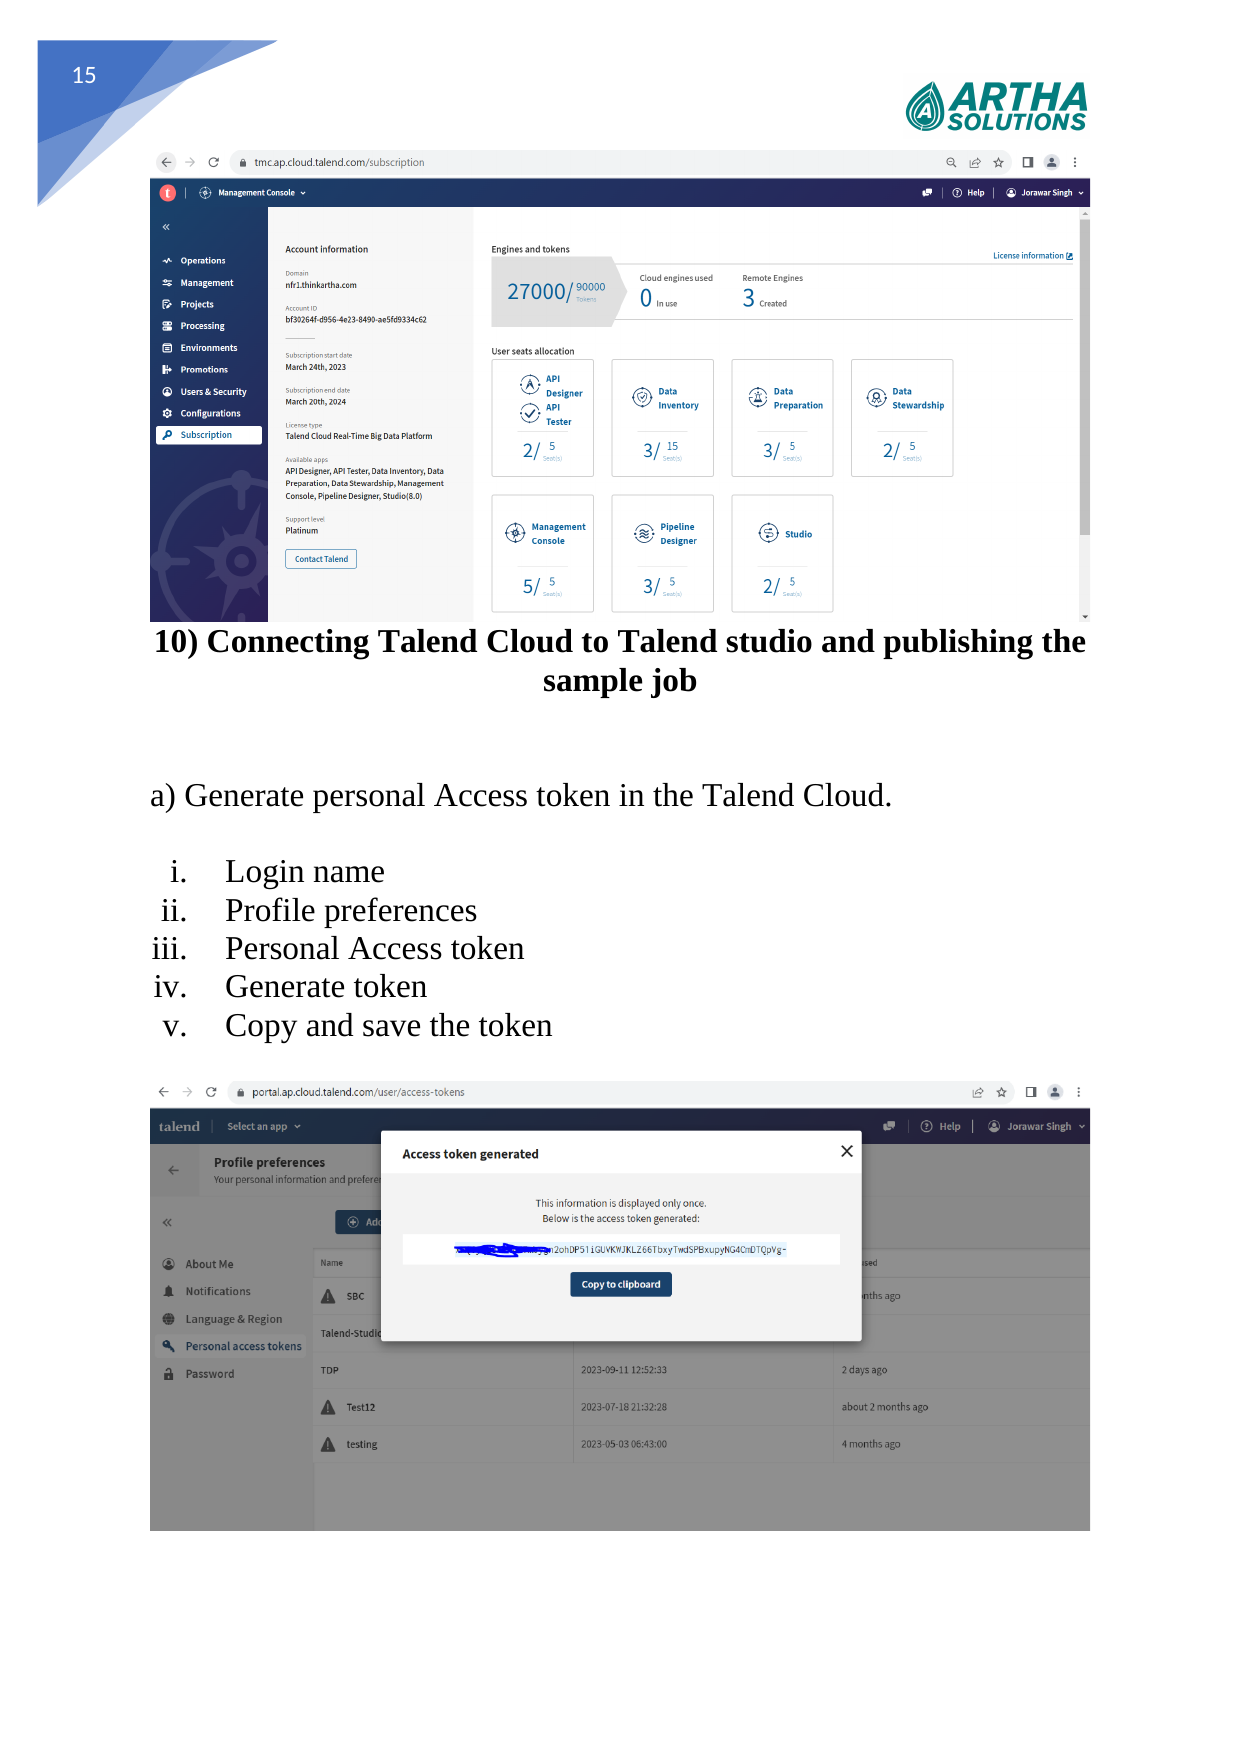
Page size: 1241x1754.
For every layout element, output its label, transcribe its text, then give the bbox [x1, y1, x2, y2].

list Login name [187, 852, 1090, 890]
picture [902, 73, 1091, 139]
list Personal Access token [187, 928, 1090, 967]
text 10) Connecting Talend Cloud to Talend studio and publishing the sample job [150, 622, 1090, 698]
list Copy and save the token [187, 1005, 1090, 1043]
picture [150, 1081, 1091, 1531]
text a) Generate personal Access token in the Talend Cloud. [150, 775, 1090, 813]
picture [37, 40, 1091, 622]
list Profile preferences [187, 890, 1090, 928]
list Generate token [187, 967, 1090, 1005]
